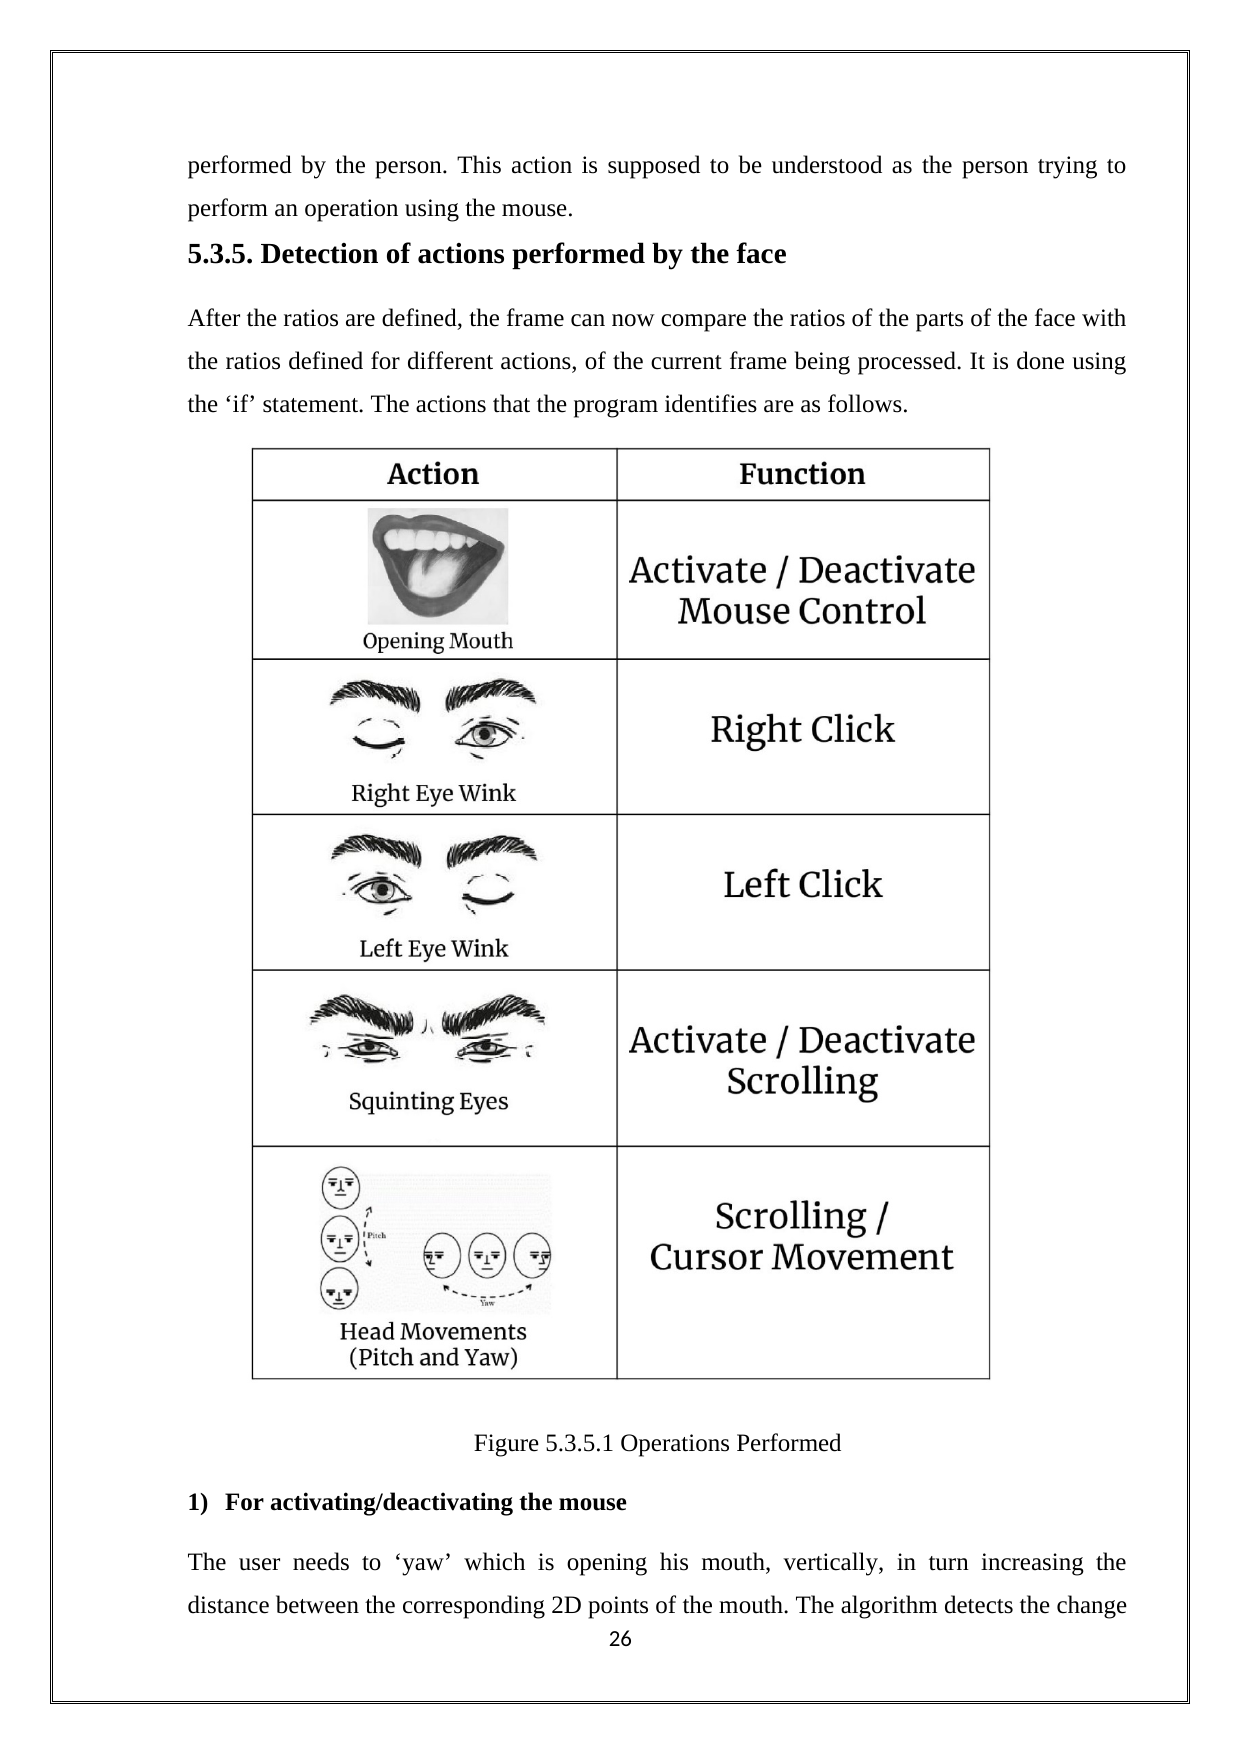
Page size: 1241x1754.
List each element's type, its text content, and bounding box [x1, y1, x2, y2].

list For activating/deactivating the mouse [187, 1487, 1128, 1516]
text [187, 1547, 1128, 1619]
picture [247, 443, 993, 1383]
text After the ratios are defined, the frame can now compare the ratios of the parts of the face with the ratios defined for different actions, of the current frame being processed. It is done using the ‘if’ statement. The actions that the program identifies are as follows. [187, 303, 1128, 418]
text 5.3.5. Detection of actions performed by the face [187, 236, 1128, 270]
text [187, 150, 1128, 222]
